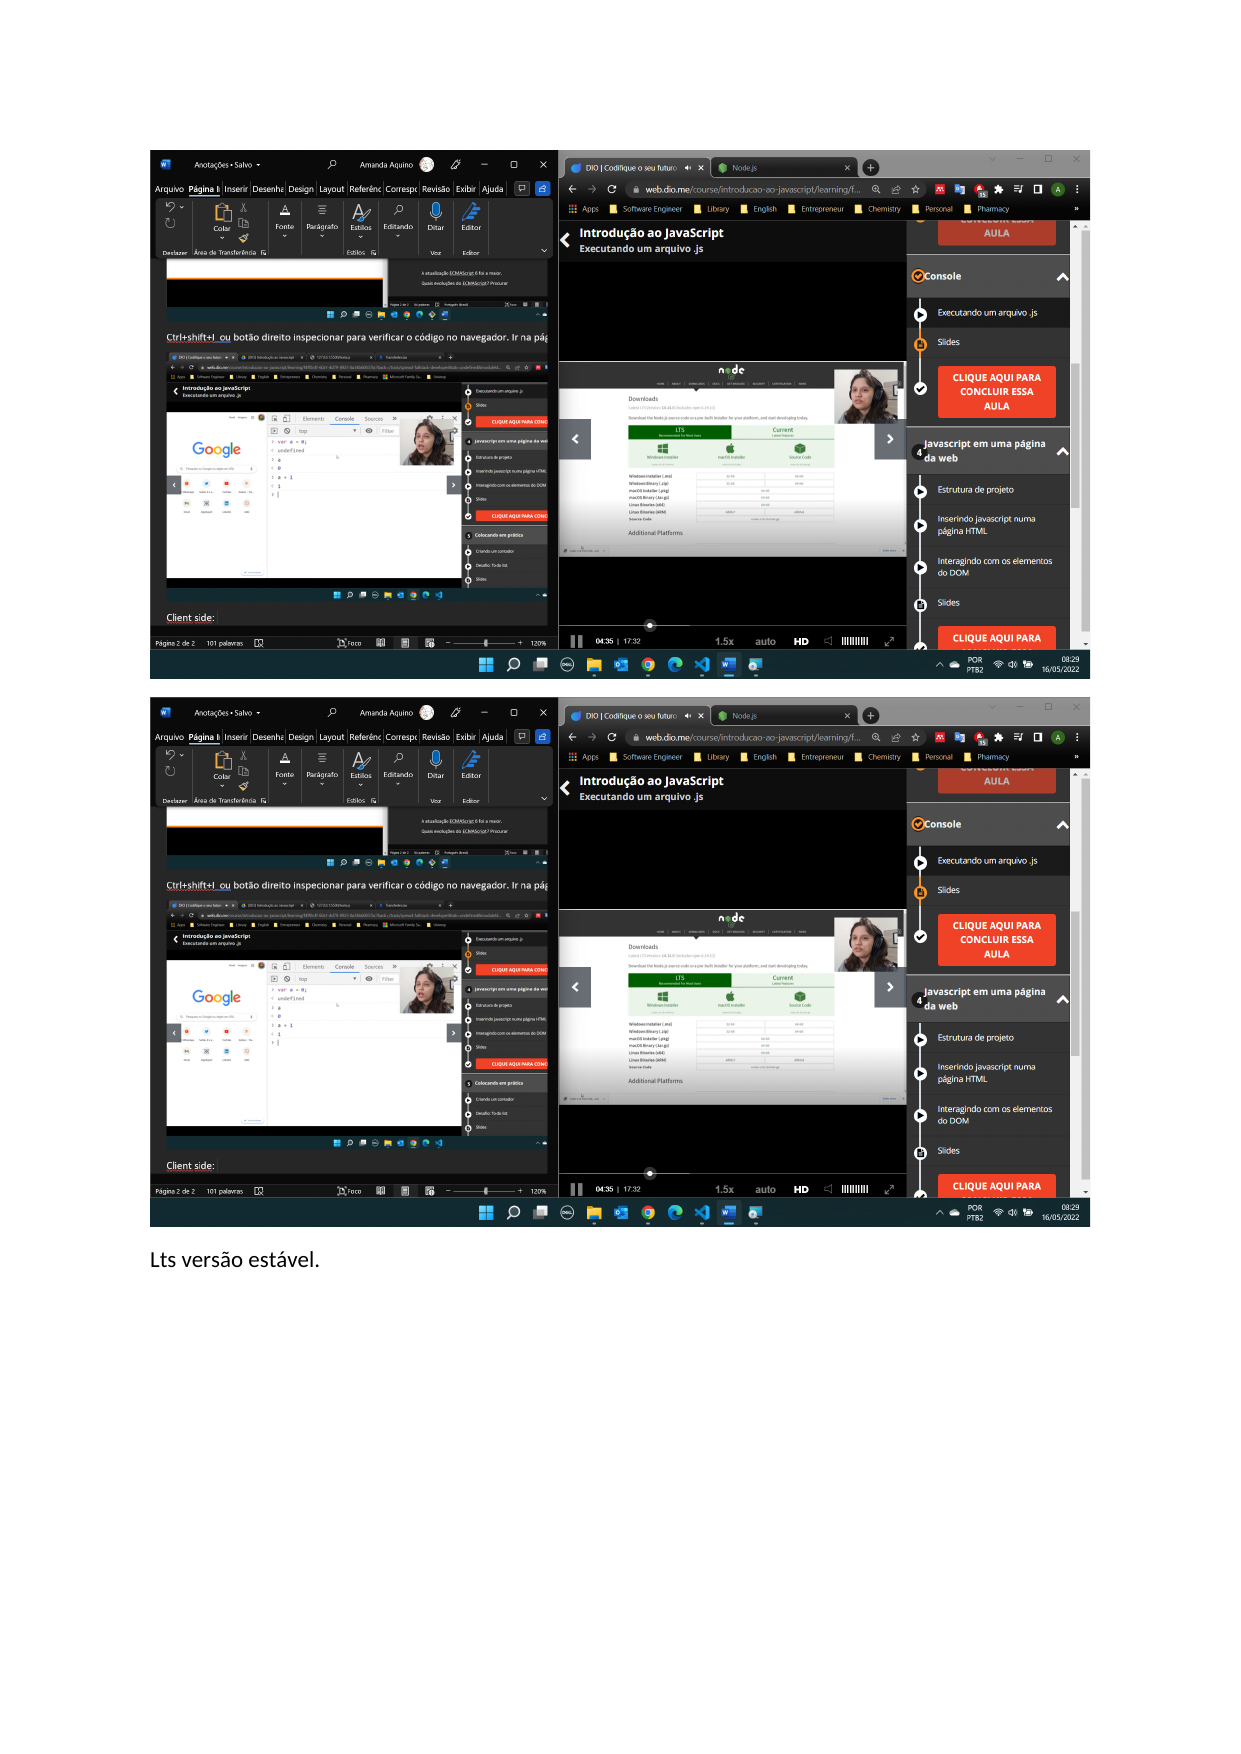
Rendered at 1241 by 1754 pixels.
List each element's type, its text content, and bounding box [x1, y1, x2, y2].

picture [150, 697, 1091, 1227]
text Lts versão estável. [150, 1245, 1090, 1273]
picture [150, 150, 1091, 679]
